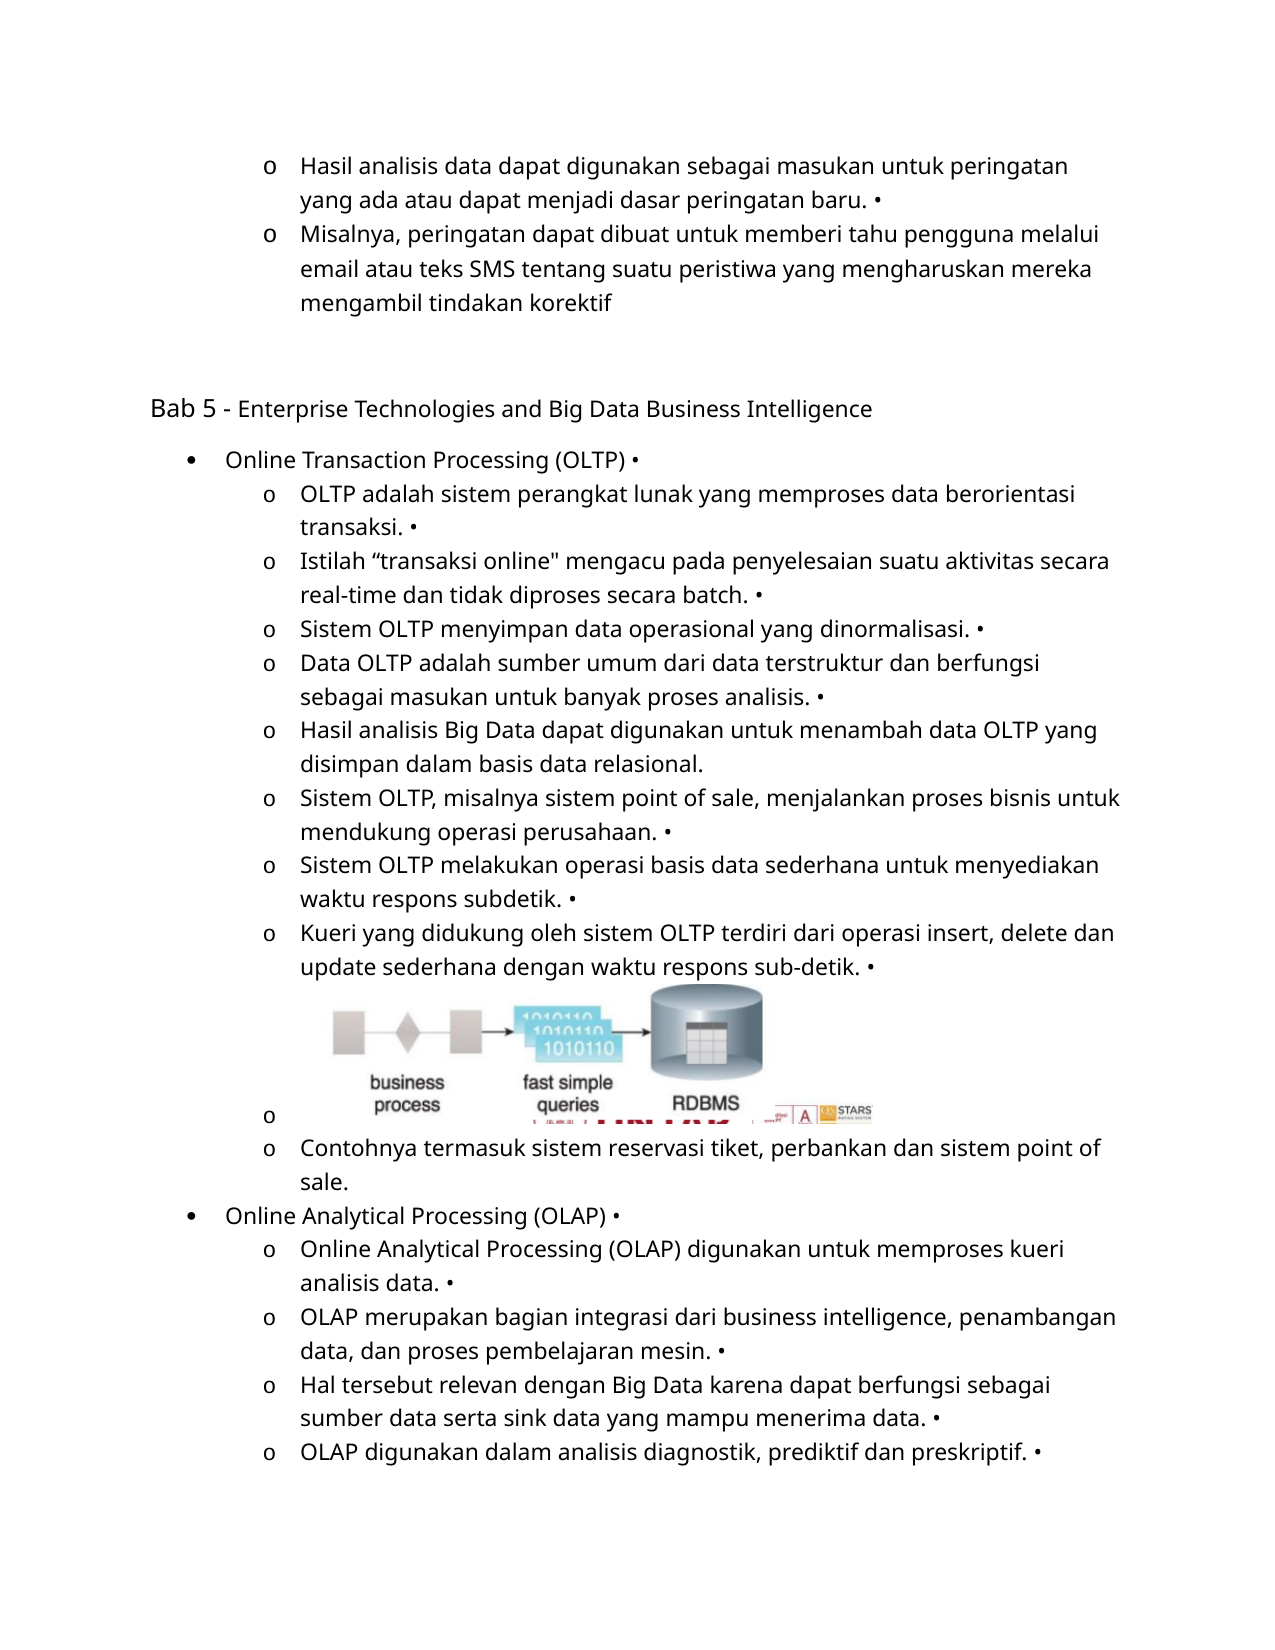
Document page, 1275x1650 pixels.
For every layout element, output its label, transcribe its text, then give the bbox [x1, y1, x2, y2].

list Online Analytical Processing (OLAP) digunakan untuk memproses kueri analisis data. • [262, 1233, 1125, 1298]
text Bab 5 - Enterprise Technologies and Big Data Business Intelligence [150, 390, 1125, 424]
list Kueri yang didukung oleh sistem OLTP terdiri dari operasi insert, delete dan update sederhana dengan waktu respons sub-detik. • [262, 917, 1125, 982]
list Contohnya termasuk sistem reservasi tiket, perbankan dan sistem point of sale. [262, 1132, 1125, 1197]
list Hal tersebut relevan dengan Big Data karena dapat berfungsi sebagai sumber data serta sink data yang mampu menerima data. • [262, 1368, 1125, 1434]
list Data OLTP adalah sumber umum dari data terstruktur dan berfungsi sebagai masukan untuk banyak proses analisis. • [262, 647, 1125, 712]
list OLTP adalah sistem perangkat lunak yang memproses data berorientasi transaksi. • [262, 477, 1125, 543]
picture [300, 984, 873, 1124]
list Istilah “transaksi online" mengacu pada penyelesaian suatu aktivitas secara real-time dan tidak diproses secara batch. • [262, 545, 1125, 610]
list Sistem OLTP, misalnya sistem point of sale, menjalankan proses bisnis untuk mendukung operasi perusahaan. • [262, 782, 1125, 847]
list Online Transaction Processing (OLTP) • [187, 444, 1125, 475]
list OLAP digunakan dalam analisis diagnostik, prediktif dan preskriptif. • [262, 1436, 1125, 1467]
list Hasil analisis Big Data dapat digunakan untuk menambah data OLTP yang disimpan dalam basis data relasional. [262, 714, 1125, 779]
list Sistem OLTP menyimpan data operasional yang dinormalisasi. • [262, 613, 1125, 644]
list OLAP merupakan bagian integrasi dari business intelligence, penambangan data, dan proses pembelajaran mesin. • [262, 1301, 1125, 1366]
list Sistem OLTP melakukan operasi basis data sederhana untuk menyediakan waktu respons subdetik. • [262, 849, 1125, 914]
list Online Analytical Processing (OLAP) • [187, 1199, 1125, 1231]
list Hasil analisis data dapat digunakan sebagai masukan untuk peringatan yang ada atau dapat menjadi dasar peringatan baru. • [262, 150, 1125, 216]
list Misalnya, peringatan dapat dibuat untuk memberi tahu pengguna melalui email atau teks SMS tentang suatu peristiwa yang mengharuskan mereka mengambil tindakan korektif [262, 218, 1125, 318]
